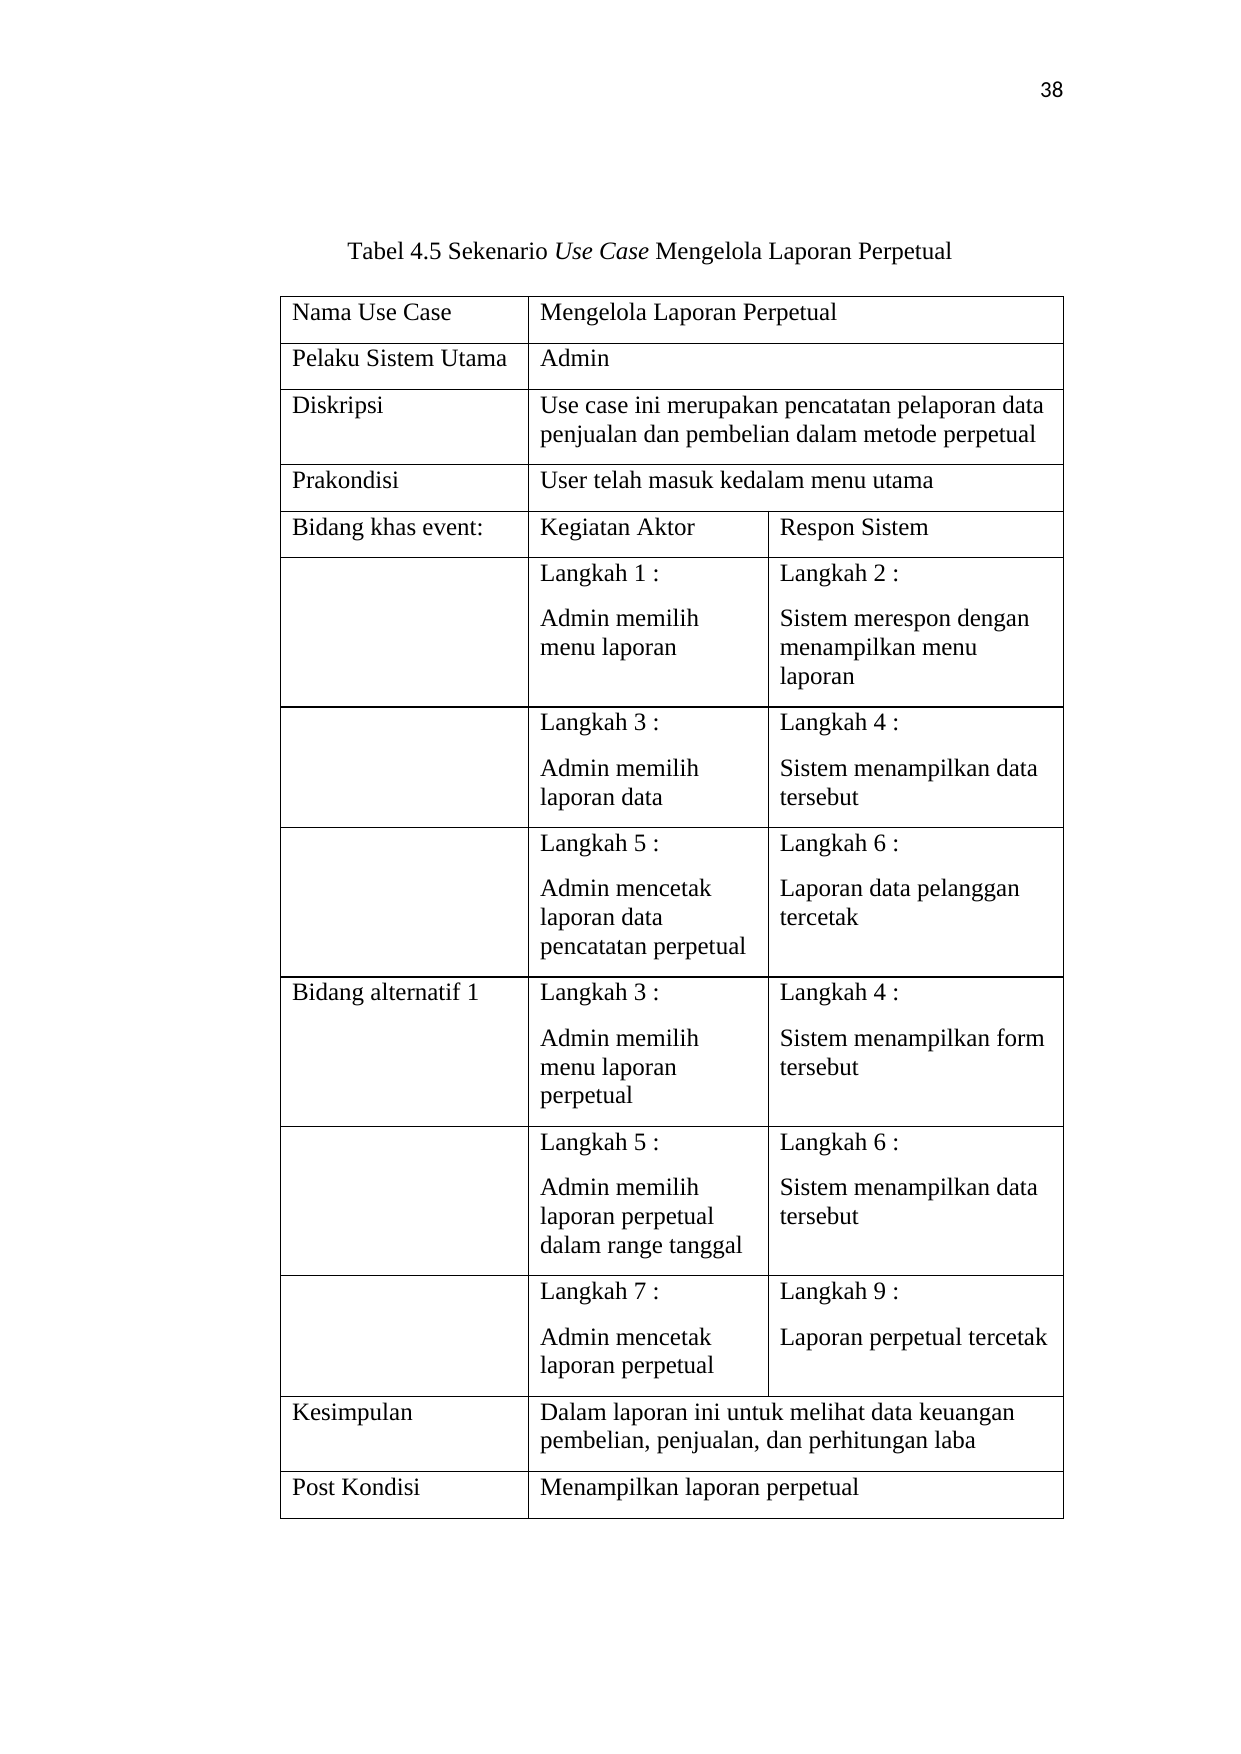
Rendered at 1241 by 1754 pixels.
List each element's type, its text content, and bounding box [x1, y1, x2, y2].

table_cell Kesimpulan [281, 1397, 528, 1471]
table_cell Langkah 3 : Admin memilih laporan data [529, 708, 768, 827]
table_cell Respon Sistem [769, 512, 1063, 557]
table_cell Langkah 5 : Admin memilih laporan perpetual dalam range tanggal [529, 1127, 768, 1275]
text Tabel 4.5 Sekenario Use Case Mengelola Laporan Perpetual [236, 236, 1063, 265]
table_cell Diskripsi [281, 390, 528, 464]
table_cell User telah masuk kedalam menu utama [529, 465, 1063, 511]
table_cell Menampilkan laporan perpetual [529, 1472, 1063, 1517]
table_cell Bidang alternatif 1 [281, 978, 528, 1126]
table_cell [281, 708, 528, 827]
table_cell Bidang khas event: [281, 512, 528, 557]
table_cell Langkah 6 : Laporan data pelanggan tercetak [769, 828, 1063, 976]
table_cell Langkah 1 : Admin memilih menu laporan [529, 558, 768, 706]
table_cell Langkah 7 : Admin mencetak laporan perpetual [529, 1276, 768, 1396]
table_cell Langkah 2 : Sistem merespon dengan menampilkan menu laporan [769, 558, 1063, 706]
table_header Nama Use Case [281, 297, 528, 342]
table_cell Admin [529, 344, 1063, 389]
table_cell Post Kondisi [281, 1472, 528, 1517]
table_cell [281, 828, 528, 976]
table_cell Pelaku Sistem Utama [281, 344, 528, 389]
table_cell Langkah 5 : Admin mencetak laporan data pencatatan perpetual [529, 828, 768, 976]
table_header Mengelola Laporan Perpetual [529, 297, 1063, 342]
table_cell Langkah 3 : Admin memilih menu laporan perpetual [529, 978, 768, 1126]
table_cell Kegiatan Aktor [529, 512, 768, 557]
table_cell Langkah 4 : Sistem menampilkan form tersebut [769, 978, 1063, 1126]
table_cell Prakondisi [281, 465, 528, 511]
table_cell Use case ini merupakan pencatatan pelaporan data penjualan dan pembelian dalam metode perpetual [529, 390, 1063, 464]
table_cell Langkah 9 : Laporan perpetual tercetak [769, 1276, 1063, 1396]
table_cell Langkah 6 : Sistem menampilkan data tersebut [769, 1127, 1063, 1275]
table_cell Dalam laporan ini untuk melihat data keuangan pembelian, penjualan, dan perhitungan laba [529, 1397, 1063, 1471]
table_cell [281, 1127, 528, 1275]
table_cell [281, 558, 528, 706]
table_cell [281, 1276, 528, 1396]
table_cell Langkah 4 : Sistem menampilkan data tersebut [769, 708, 1063, 827]
